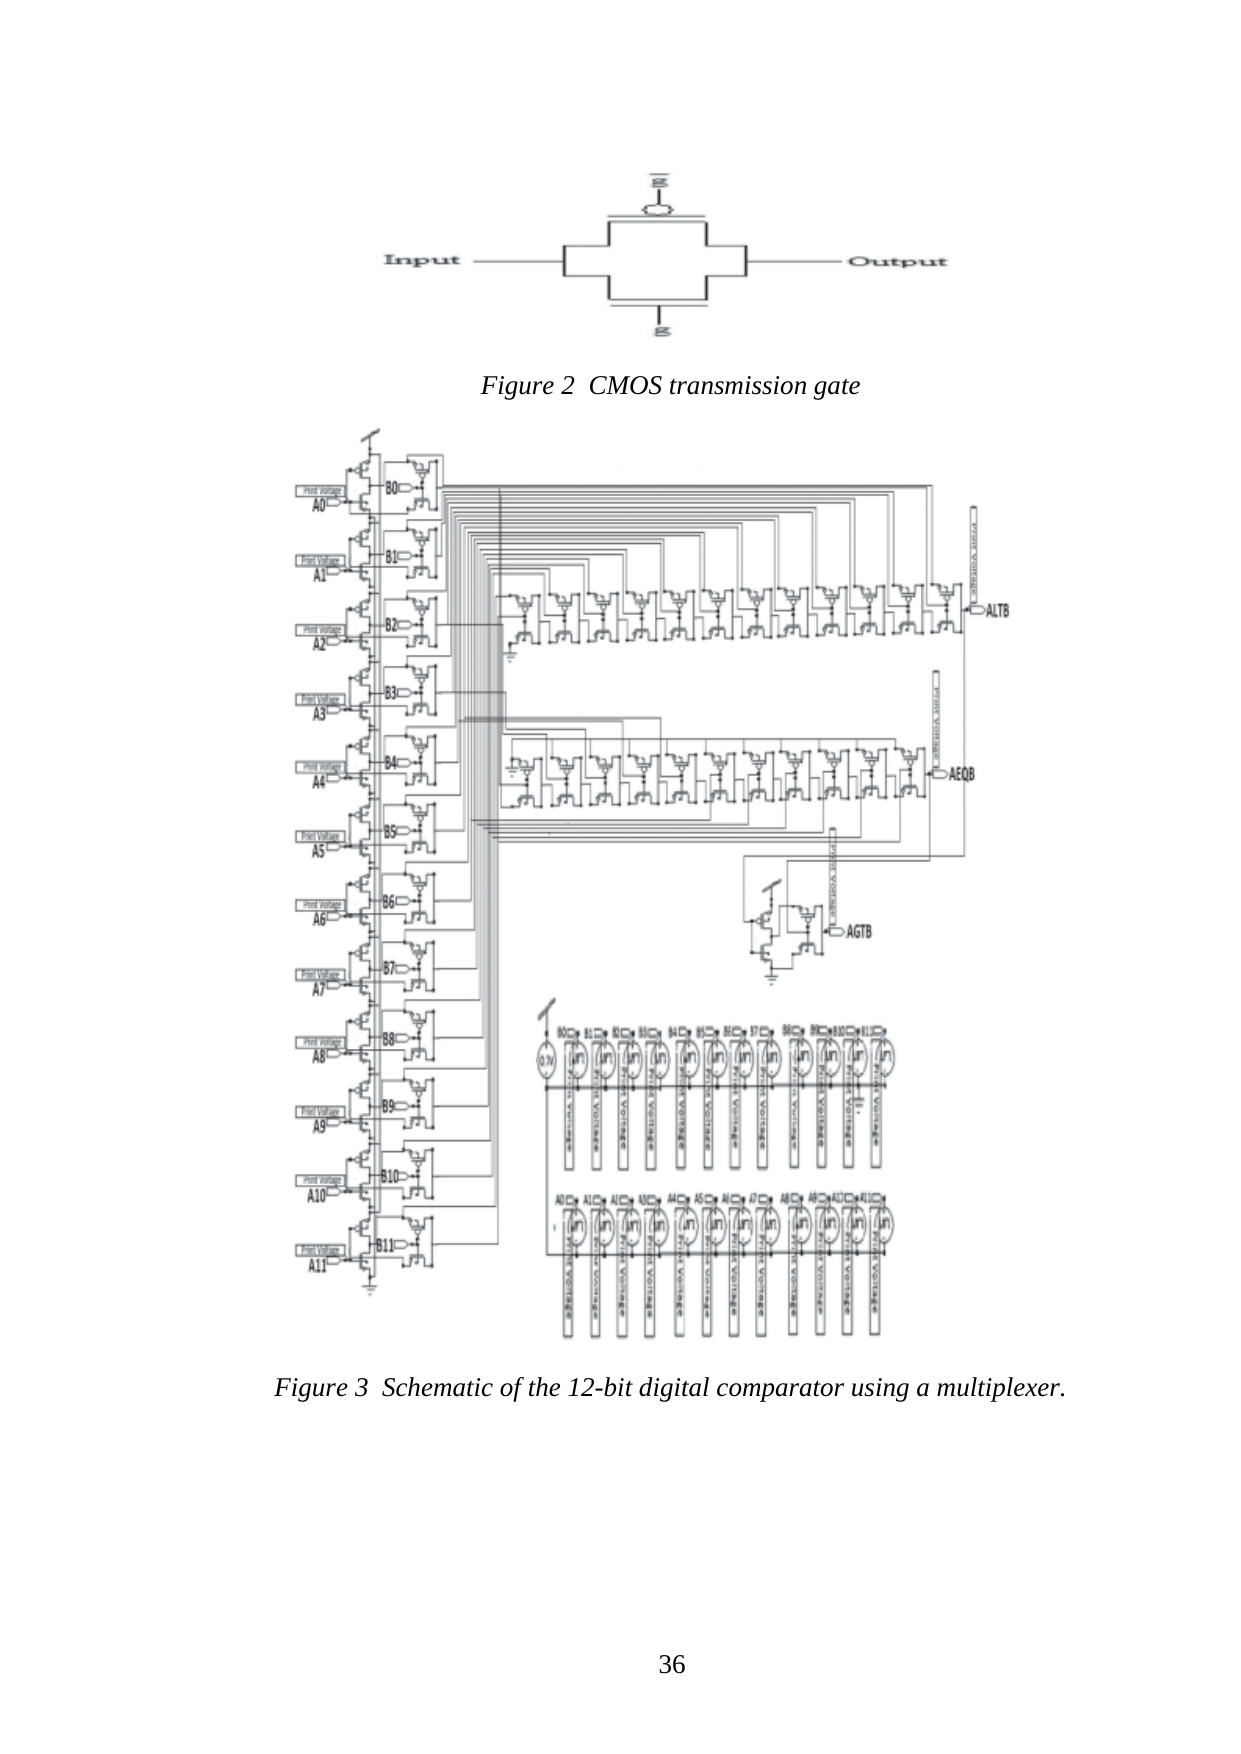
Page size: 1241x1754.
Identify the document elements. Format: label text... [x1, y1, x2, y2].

text Figure 2 CMOS transmission gate [207, 369, 1092, 401]
picture [368, 147, 975, 354]
text Figure 3 Schematic of the 12-bit digital comparator using a multiplexer. [207, 1371, 1092, 1402]
picture [269, 421, 1030, 1356]
